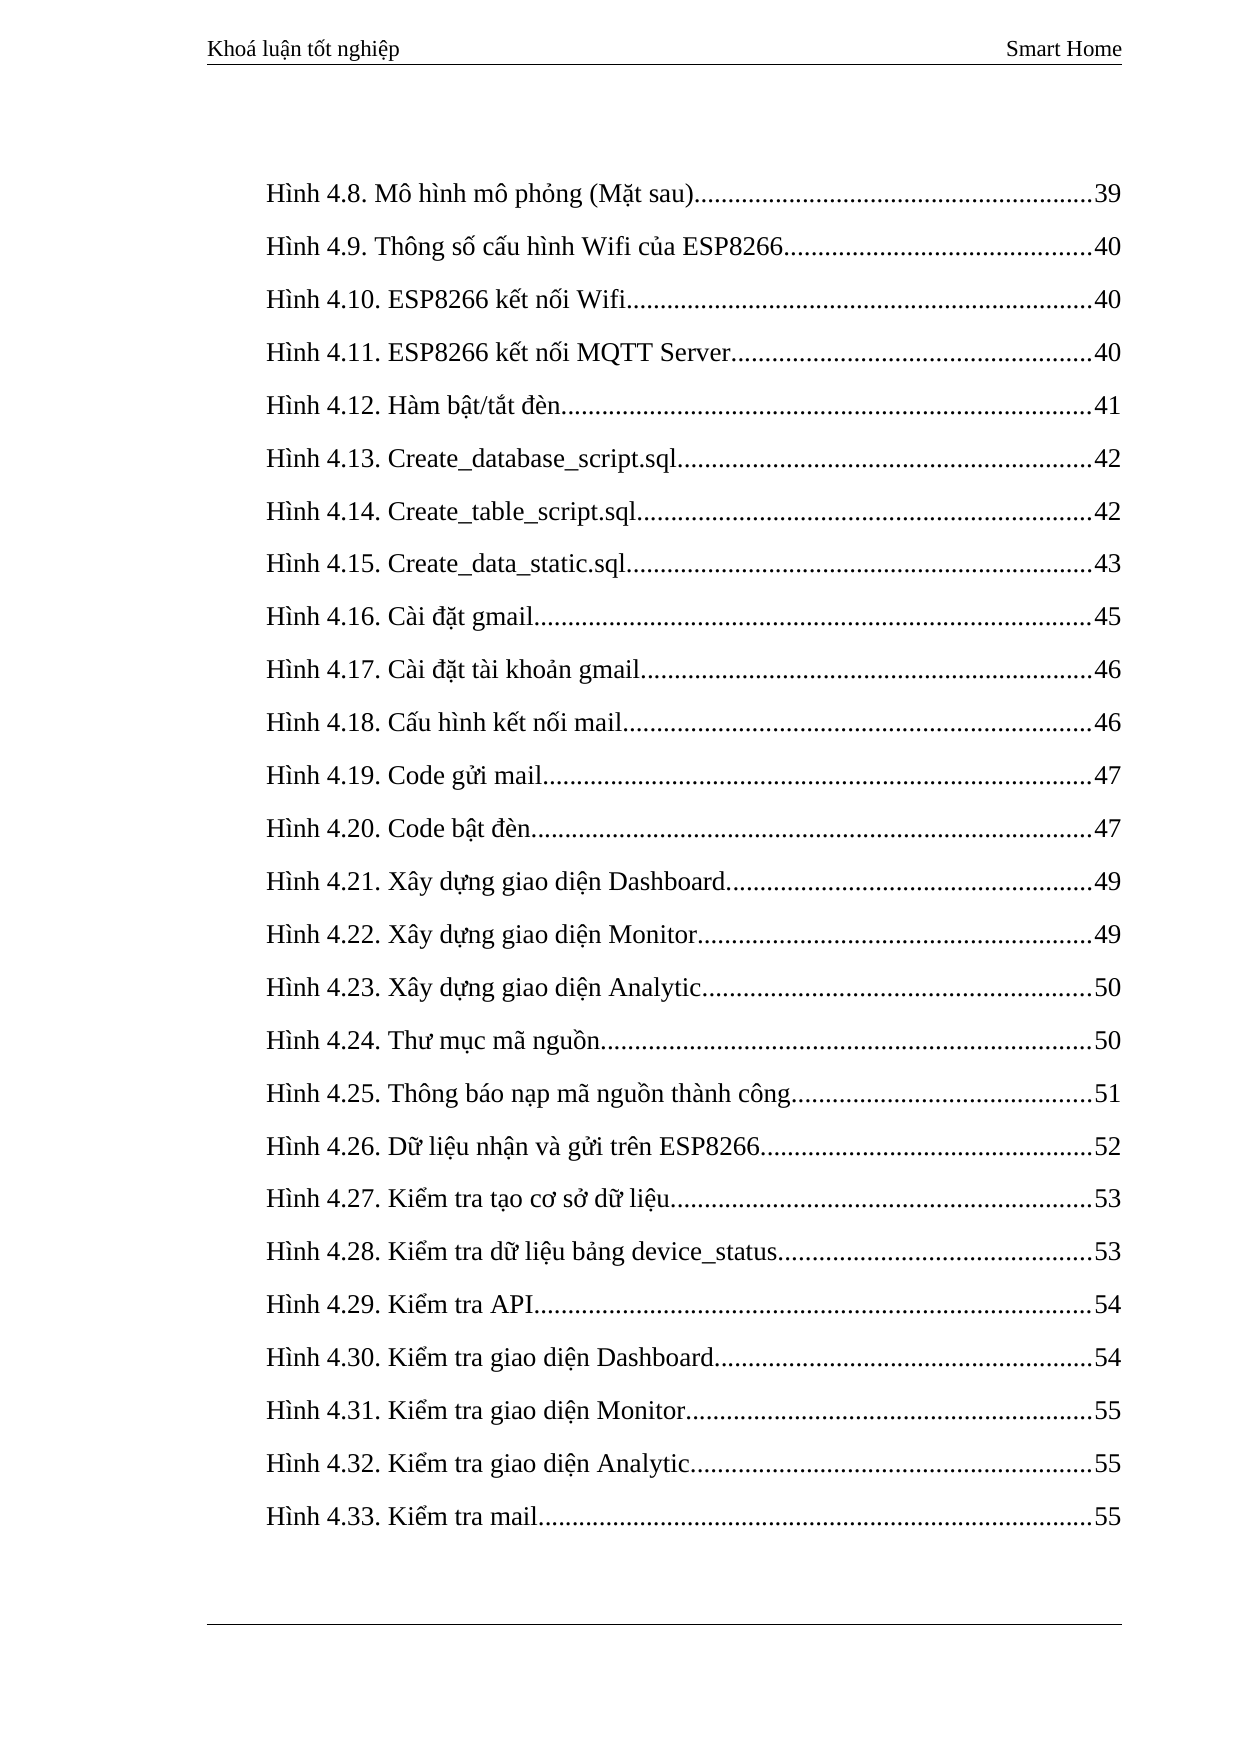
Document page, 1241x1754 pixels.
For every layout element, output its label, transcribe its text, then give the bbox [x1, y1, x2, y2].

text Hình 4.32. Kiểm tra giao diện Analytic. 55 [207, 1447, 1122, 1478]
text Hình 4.22. Xây dựng giao diện Monitor. 49 [207, 918, 1122, 949]
text Hình 4.21. Xây dựng giao diện Dashboard. 49 [207, 865, 1122, 896]
text Hình 4.10. ESP8266 kết nối Wifi. 40 [207, 283, 1122, 314]
text Hình 4.9. Thông số cấu hình Wifi của ESP8266. 40 [207, 230, 1122, 261]
text Hình 4.25. Thông báo nạp mã nguồn thành công. 51 [207, 1077, 1122, 1108]
text Hình 4.16. Cài đặt gmail. 45 [207, 601, 1122, 632]
text Hình 4.19. Code gửi mail. 47 [207, 759, 1122, 790]
text Hình 4.33. Kiểm tra mail. 55 [207, 1500, 1122, 1531]
text Hình 4.27. Kiểm tra tạo cơ sở dữ liệu. 53 [207, 1183, 1122, 1214]
text Hình 4.8. Mô hình mô phỏng (Mặt sau). 39 [207, 177, 1122, 208]
text Hình 4.12. Hàm bật/tắt đèn. 41 [207, 389, 1122, 420]
text Hình 4.31. Kiểm tra giao diện Monitor. 55 [207, 1394, 1122, 1425]
text Hình 4.29. Kiểm tra API. 54 [207, 1288, 1122, 1319]
text Hình 4.13. Create_database_script.sql. 42 [207, 442, 1122, 473]
text Hình 4.26. Dữ liệu nhận và gửi trên ESP8266. 52 [207, 1130, 1122, 1161]
text Hình 4.18. Cấu hình kết nối mail. 46 [207, 706, 1122, 737]
text Hình 4.30. Kiểm tra giao diện Dashboard. 54 [207, 1341, 1122, 1372]
text Hình 4.28. Kiểm tra dữ liệu bảng device_status. 53 [207, 1236, 1122, 1267]
text Hình 4.20. Code bật đèn. 47 [207, 812, 1122, 843]
text Hình 4.23. Xây dựng giao diện Analytic. 50 [207, 971, 1122, 1002]
text Hình 4.24. Thư mục mã nguồn. 50 [207, 1024, 1122, 1055]
text Hình 4.17. Cài đặt tài khoản gmail. 46 [207, 653, 1122, 684]
text Hình 4.15. Create_data_static.sql. 43 [207, 548, 1122, 579]
text Hình 4.14. Create_table_script.sql. 42 [207, 495, 1122, 526]
text Hình 4.11. ESP8266 kết nối MQTT Server. 40 [207, 336, 1122, 367]
